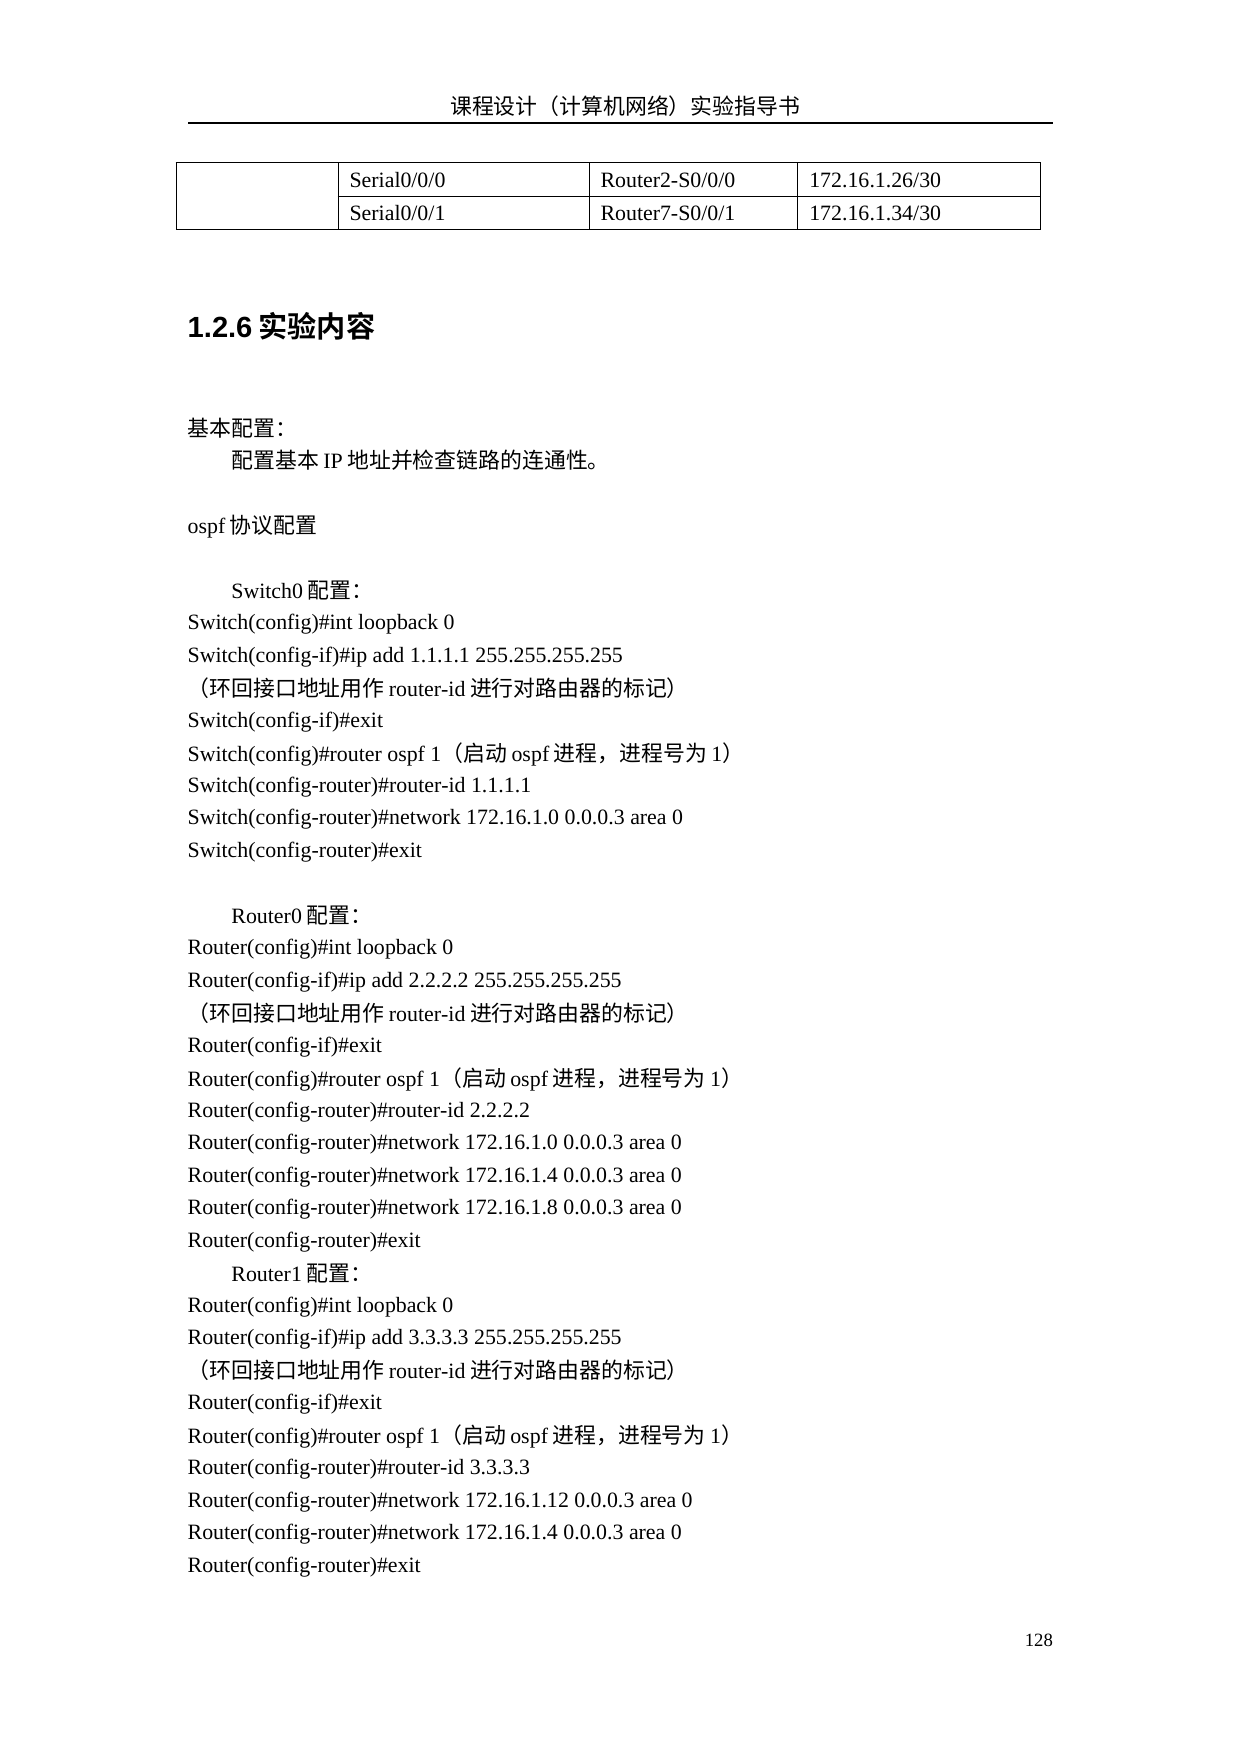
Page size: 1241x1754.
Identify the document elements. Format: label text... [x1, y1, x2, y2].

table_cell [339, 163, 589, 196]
subtitle 1.2.6实验内容 [187, 292, 1053, 357]
text Router(config-router)#router-id 2.2.2.2 [187, 1093, 1053, 1126]
text Router(config)#int loopback 0 [187, 1288, 1053, 1321]
text Switch(config-if)#ip add 1.1.1.1 255.255.255.255 [187, 638, 1053, 671]
text Router(config-router)#network 172.16.1.4 0.0.0.3 area 0 [187, 1516, 1053, 1548]
text Router(config-router)#network 172.16.1.12 0.0.0.3 area 0 [187, 1483, 1053, 1516]
text Router(config-router)#exit [187, 1548, 1053, 1581]
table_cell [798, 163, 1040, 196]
text Router(config-router)#network 172.16.1.4 0.0.0.3 area 0 [187, 1158, 1053, 1191]
text 配置基本IP地址并检查链路的连通性。 [187, 443, 1053, 476]
text Router(config-if)#ip add 3.3.3.3 255.255.255.255 [187, 1321, 1053, 1353]
text Router(config-if)#ip add 2.2.2.2 255.255.255.255 [187, 963, 1053, 996]
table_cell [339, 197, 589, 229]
text Router(config-if)#exit [187, 1386, 1053, 1418]
text Router(config-router)#router-id 3.3.3.3 [187, 1451, 1053, 1483]
text Router(config)#router ospf 1（启动ospf进程，进程号为1） [187, 1061, 1053, 1093]
text Router1配置： [187, 1256, 1053, 1288]
text 基本配置： [187, 411, 1053, 443]
text Router(config-router)#network 172.16.1.8 0.0.0.3 area 0 [187, 1191, 1053, 1223]
text Switch(config-if)#exit [187, 703, 1053, 736]
text Router0配置： [187, 898, 1053, 931]
text Router(config-router)#exit [187, 1223, 1053, 1256]
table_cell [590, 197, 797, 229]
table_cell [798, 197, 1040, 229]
text Switch(config-router)#router-id 1.1.1.1 [187, 768, 1053, 801]
text Switch0配置： [187, 573, 1053, 606]
text Switch(config)#router ospf 1（启动ospf进程，进程号为1） [187, 736, 1053, 768]
text （环回接口地址用作router-id进行对路由器的标记） [187, 1353, 1053, 1386]
text ospf协议配置 [187, 508, 1053, 541]
text Switch(config-router)#exit [187, 833, 1053, 866]
text Switch(config-router)#network 172.16.1.0 0.0.0.3 area 0 [187, 801, 1053, 833]
text Router(config-router)#network 172.16.1.0 0.0.0.3 area 0 [187, 1126, 1053, 1158]
text Router(config-if)#exit [187, 1028, 1053, 1061]
text Router(config)#int loopback 0 [187, 931, 1053, 963]
text （环回接口地址用作router-id进行对路由器的标记） [187, 996, 1053, 1028]
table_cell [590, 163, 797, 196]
text （环回接口地址用作router-id进行对路由器的标记） [187, 671, 1053, 703]
text Switch(config)#int loopback 0 [187, 606, 1053, 638]
text Router(config)#router ospf 1（启动ospf进程，进程号为1） [187, 1418, 1053, 1451]
